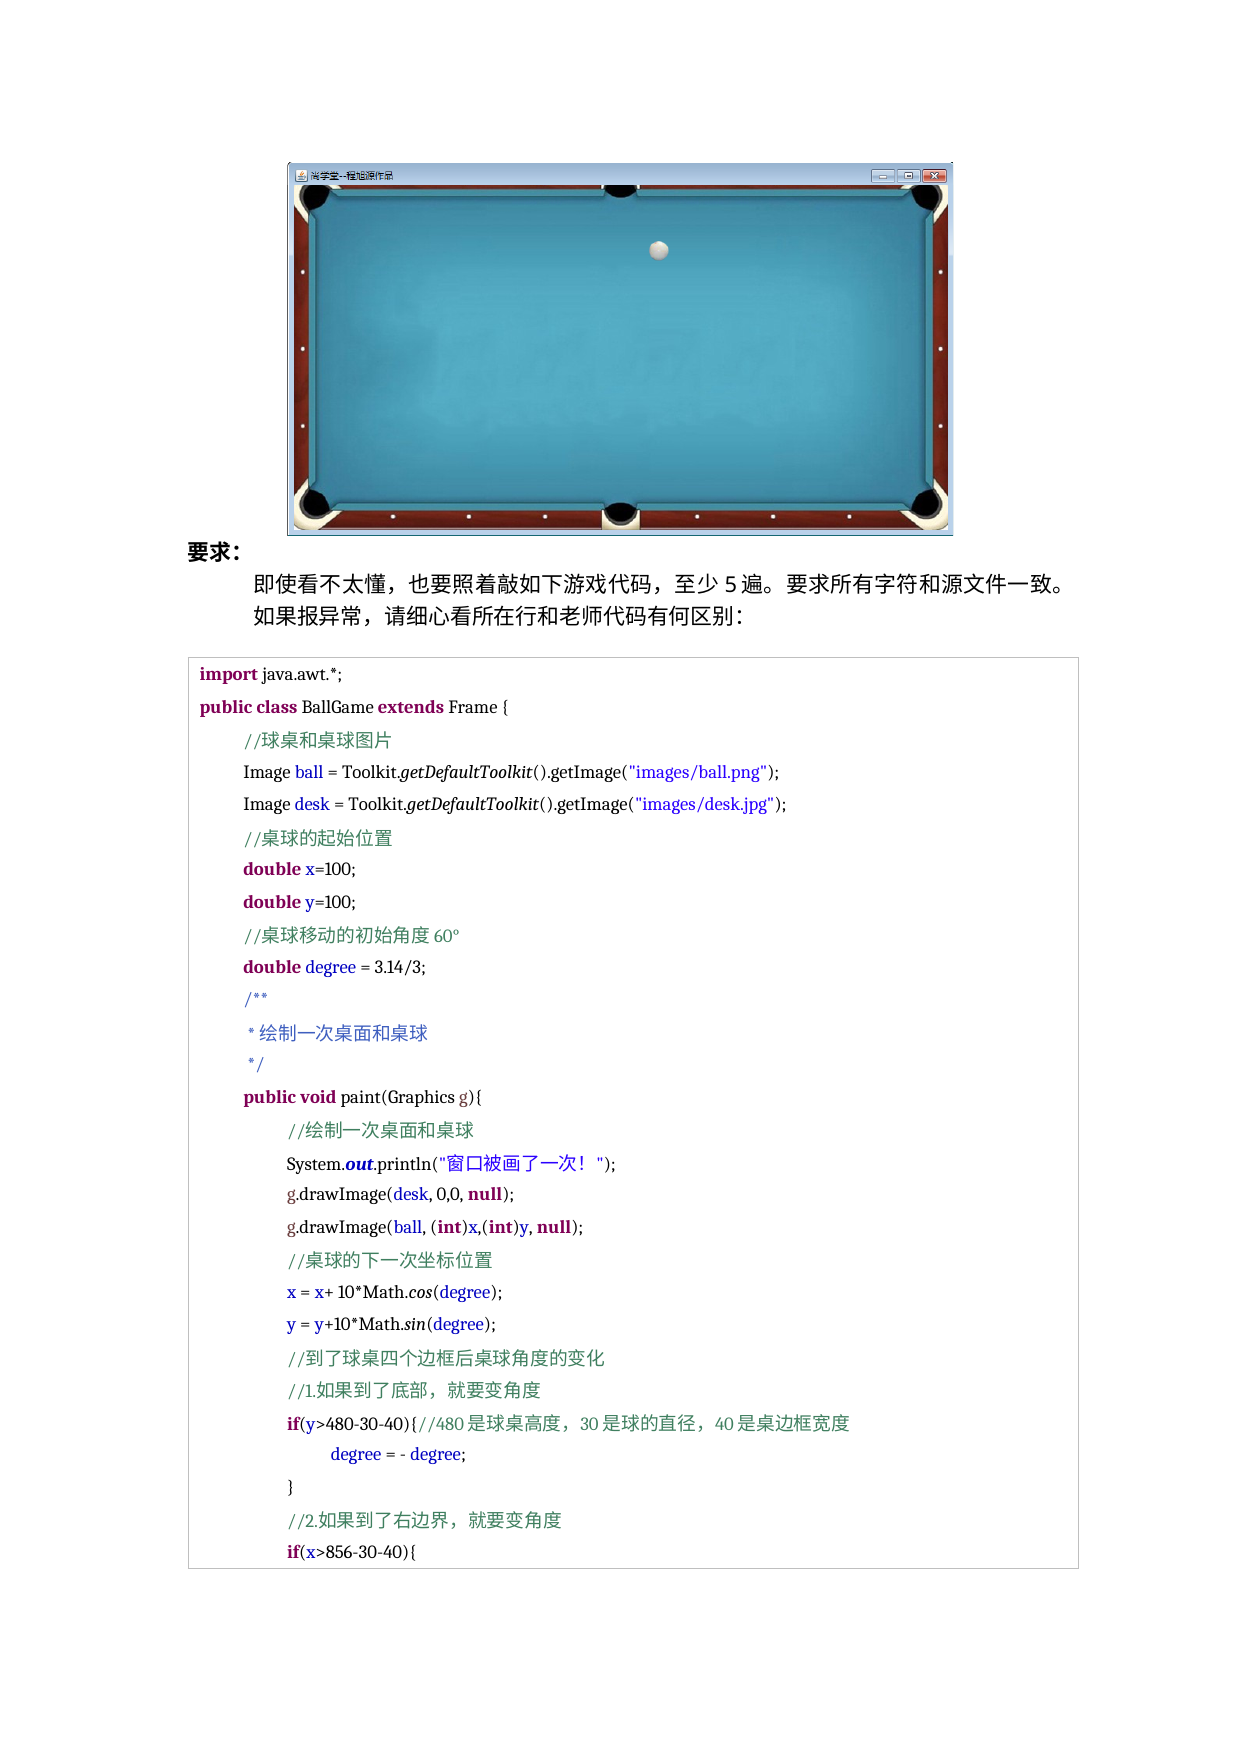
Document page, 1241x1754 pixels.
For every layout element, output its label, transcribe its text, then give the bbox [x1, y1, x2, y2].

picture [287, 162, 954, 536]
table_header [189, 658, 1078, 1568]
text 即使看不太懂，也要照着敲如下游戏代码，至少5遍。要求所有字符和源文件一致。如果报异常，请细心看所在行和老师代码有何区别： [187, 567, 1053, 631]
text 要求： [187, 535, 1053, 567]
